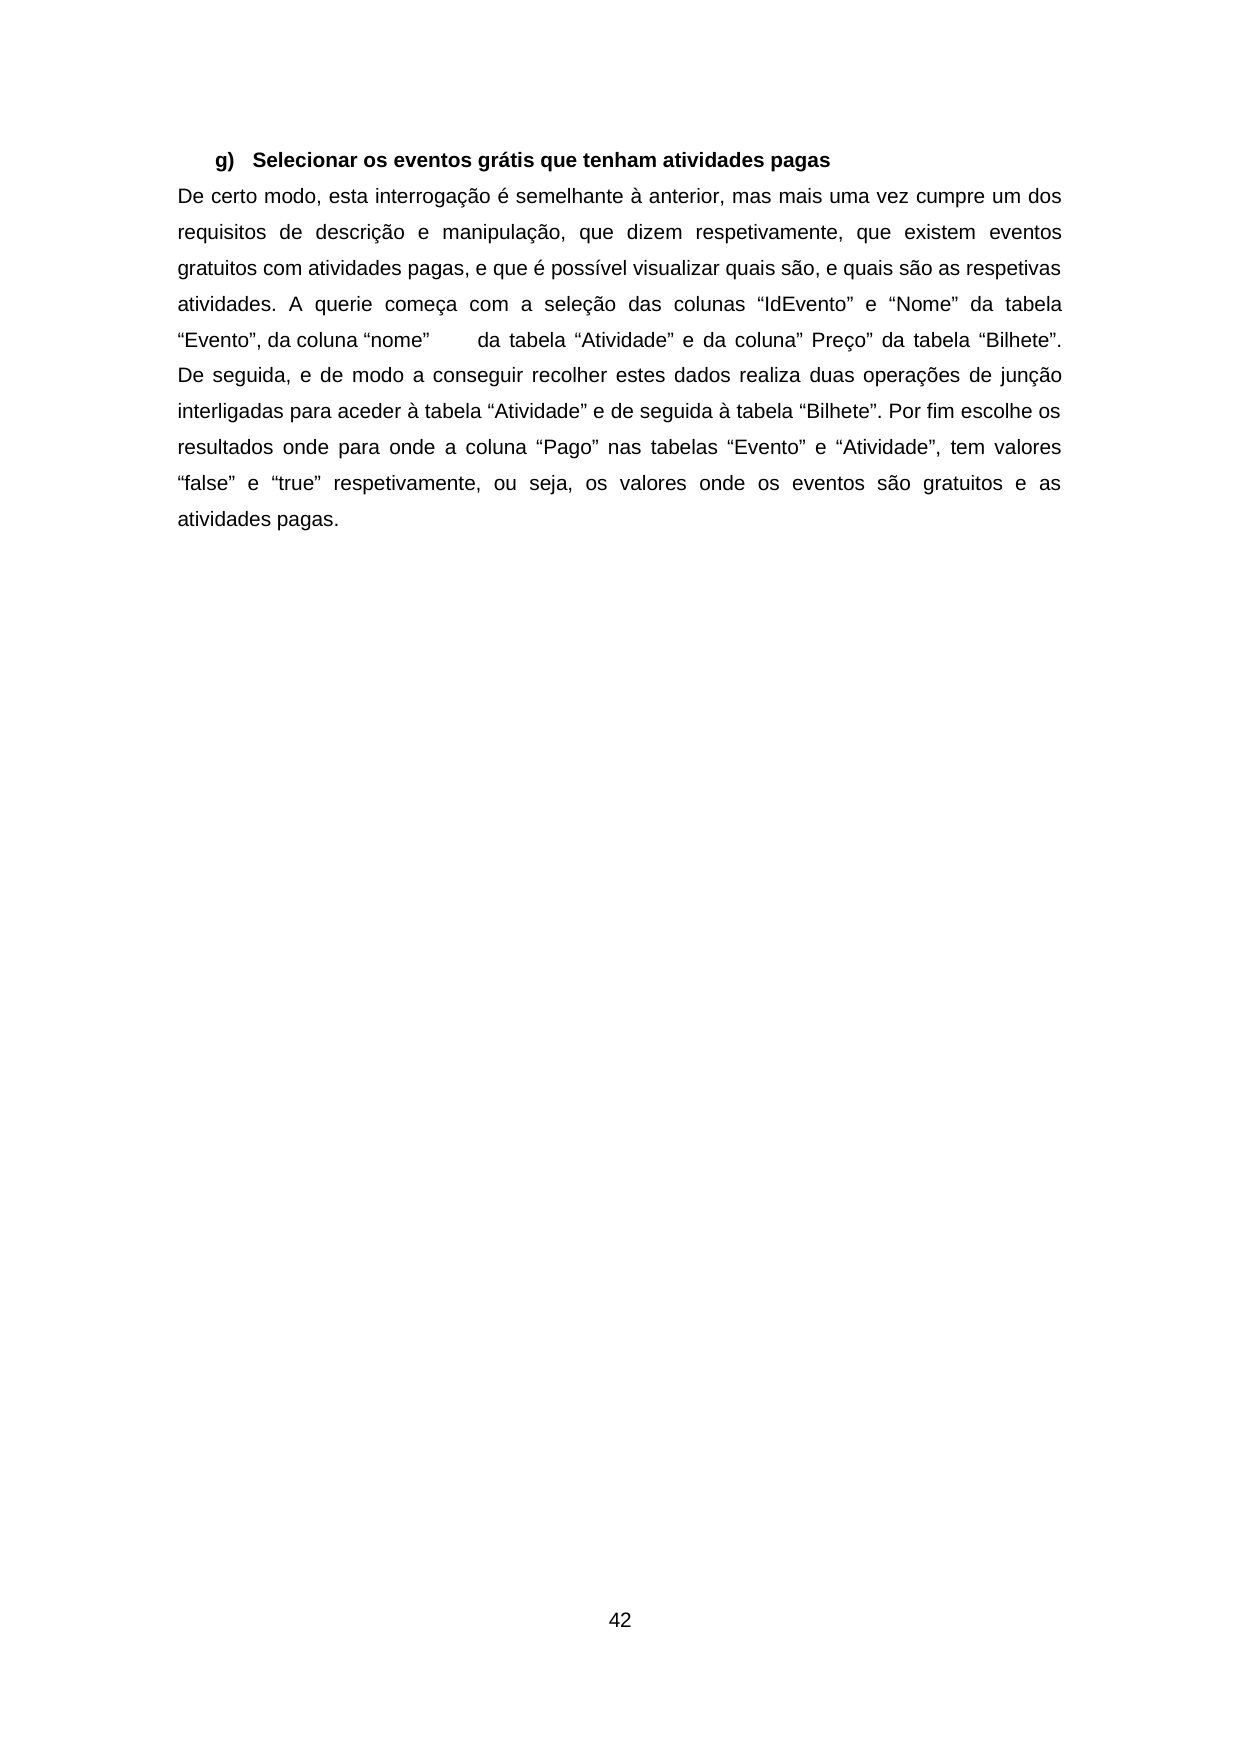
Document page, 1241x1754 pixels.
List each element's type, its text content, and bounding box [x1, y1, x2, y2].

text De certo modo, esta interrogação é semelhante à anterior, mas mais uma vez cumpre um dos requisitos de descrição e manipulação, que dizem respetivamente, que existem eventos gratuitos com atividades pagas, e que é possível visualizar quais são, e quais são as respetivas atividades. A querie começa com a seleção das colunas “IdEvento” e “Nome” da tabela “Evento”, da coluna “nome” da tabela “Atividade” e da coluna” Preço” da tabela “Bilhete”. De seguida, e de modo a conseguir recolher estes dados realiza duas operações de junção interligadas para aceder à tabela “Atividade” e de seguida à tabela “Bilhete”. Por fim escolhe os resultados onde para onde a coluna “Pago” nas tabelas “Evento” e “Atividade”, tem valores “false” e “true” respetivamente, ou seja, os valores onde os eventos são gratuitos e as atividades pagas. [177, 184, 1063, 531]
list Selecionar os eventos grátis que tenham atividades pagas [215, 148, 1063, 172]
